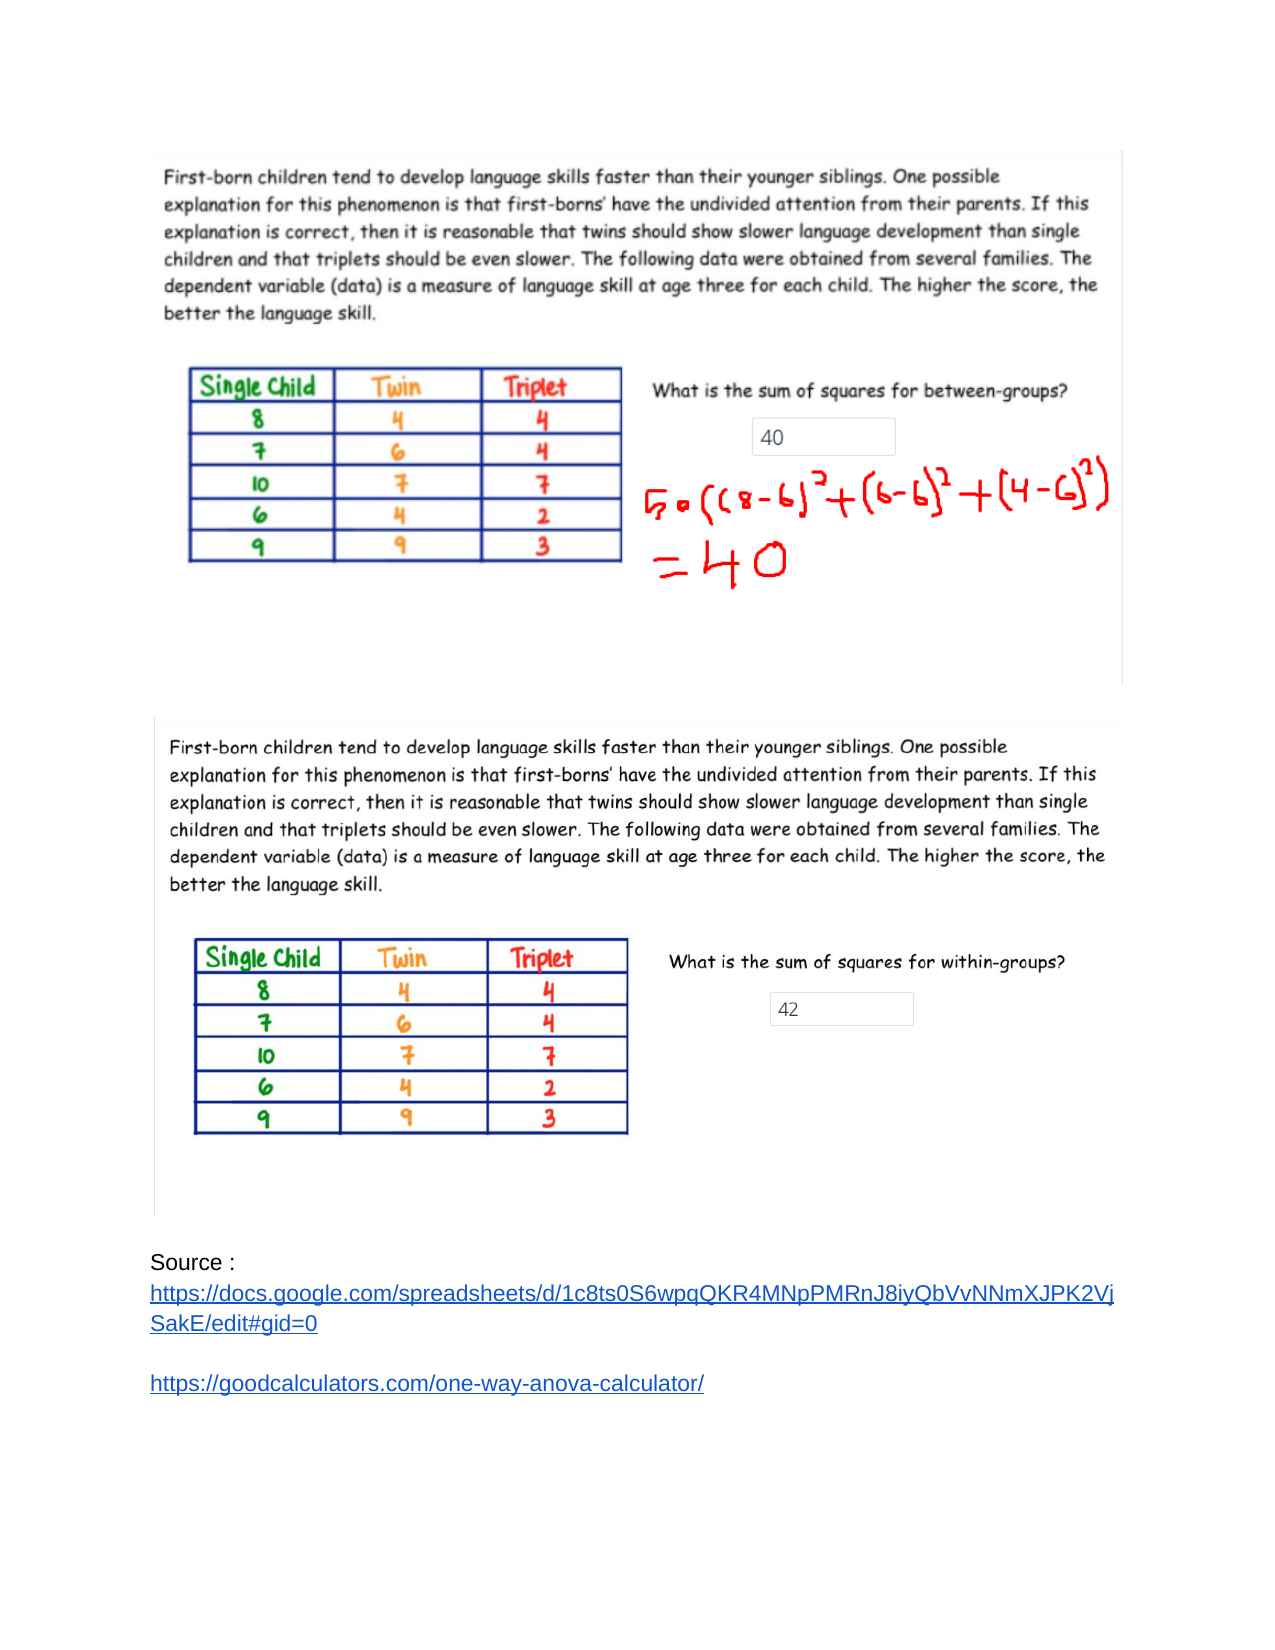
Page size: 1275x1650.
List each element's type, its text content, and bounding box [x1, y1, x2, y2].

text https://goodcalculators.com/one-way-anova-calculator/ [150, 1370, 1125, 1397]
picture [150, 150, 1125, 684]
text Source : https://docs.google.com/spreadsheets/d/1c8ts0S6wpqQKR4MNpPMRnJ8iyQbVvNNmXJPK2VjSakE/edit#gid=0 [150, 1249, 1125, 1336]
picture [150, 717, 1125, 1216]
